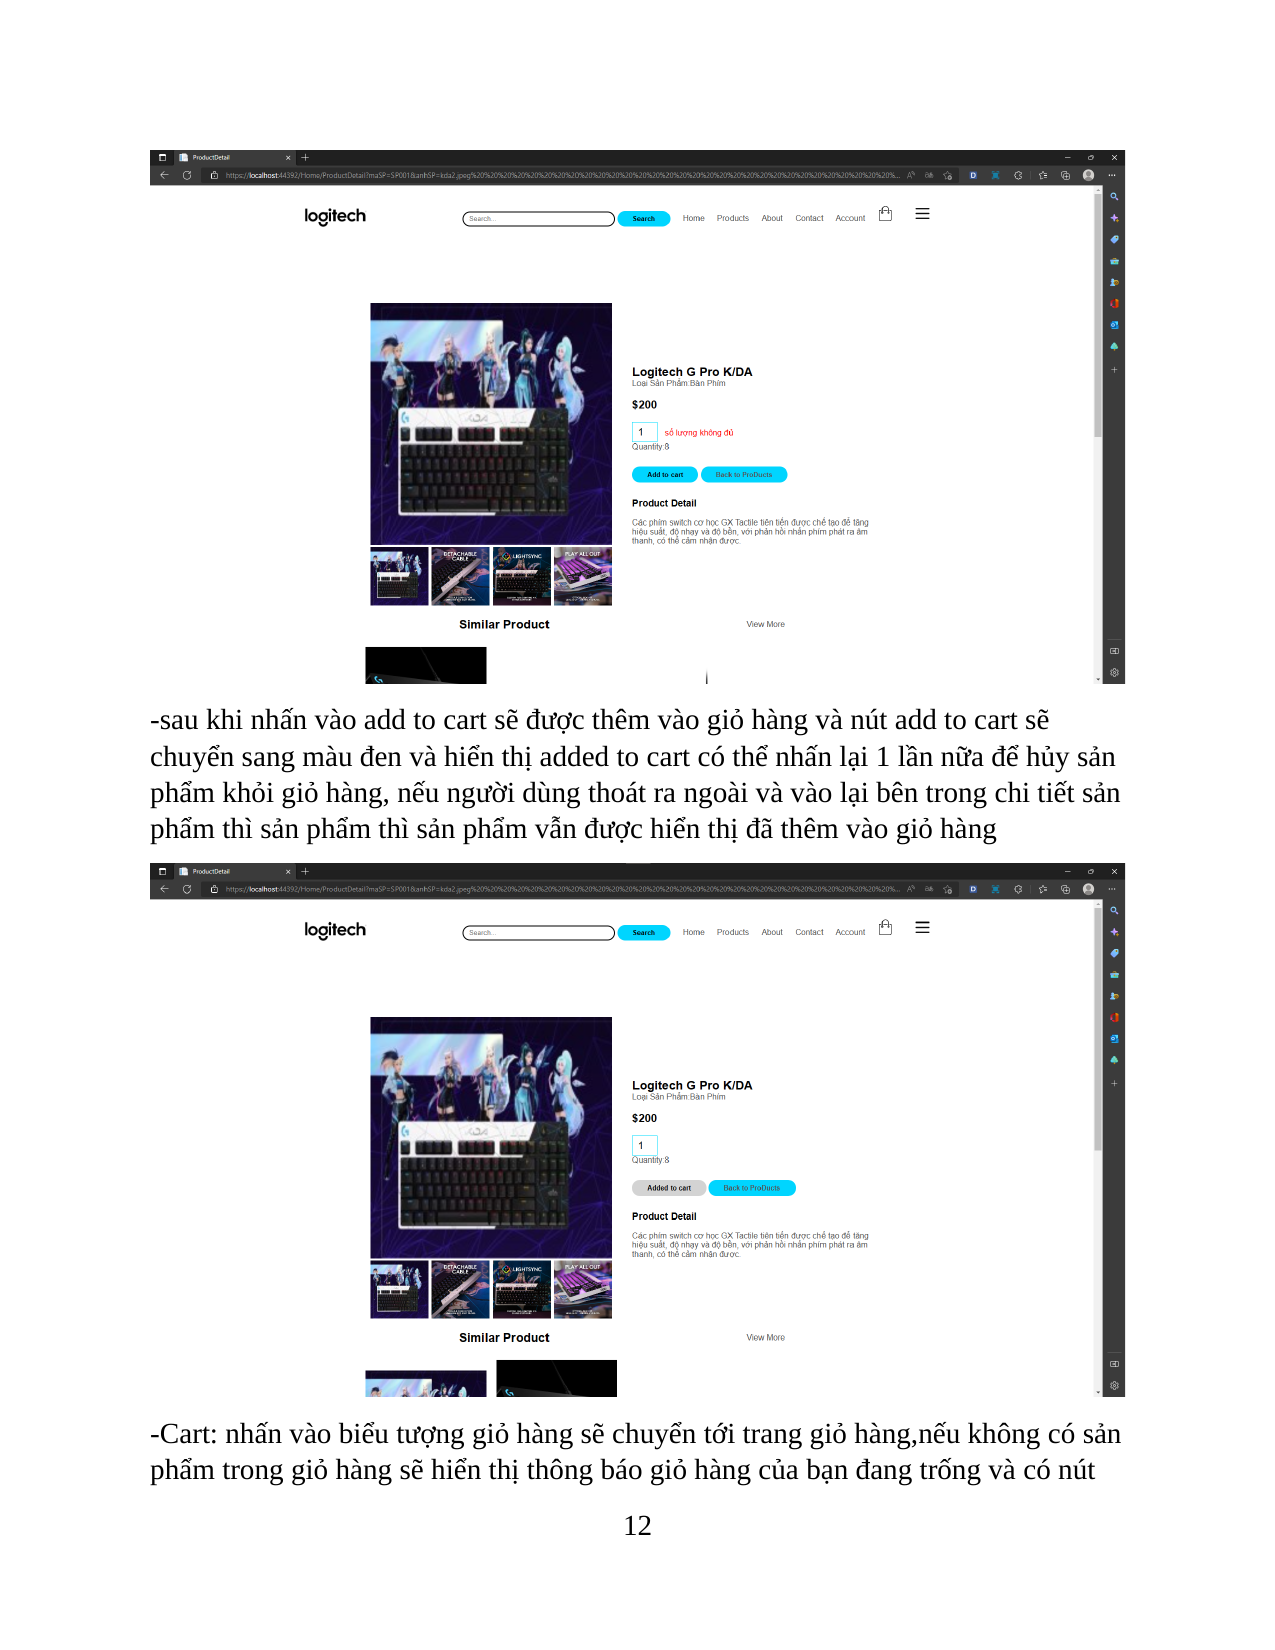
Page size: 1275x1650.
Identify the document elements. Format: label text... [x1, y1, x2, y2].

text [150, 1416, 1125, 1486]
picture [150, 863, 1125, 1397]
picture [150, 150, 1125, 684]
text -sau khi nhấn vào add to cart sẽ được thêm vào giỏ hàng và nút add to cart sẽ chuyển sang màu đen và hiển thị added to cart có thể nhấn lại 1 lần nữa để hủy sản phẩm khỏi giỏ hàng, nếu người dùng thoát ra ngoài và vào lại bên trong chi tiết sản phẩm thì sản phẩm thì sản phẩm vẫn được hiển thị đã thêm vào giỏ hàng [150, 702, 1125, 844]
